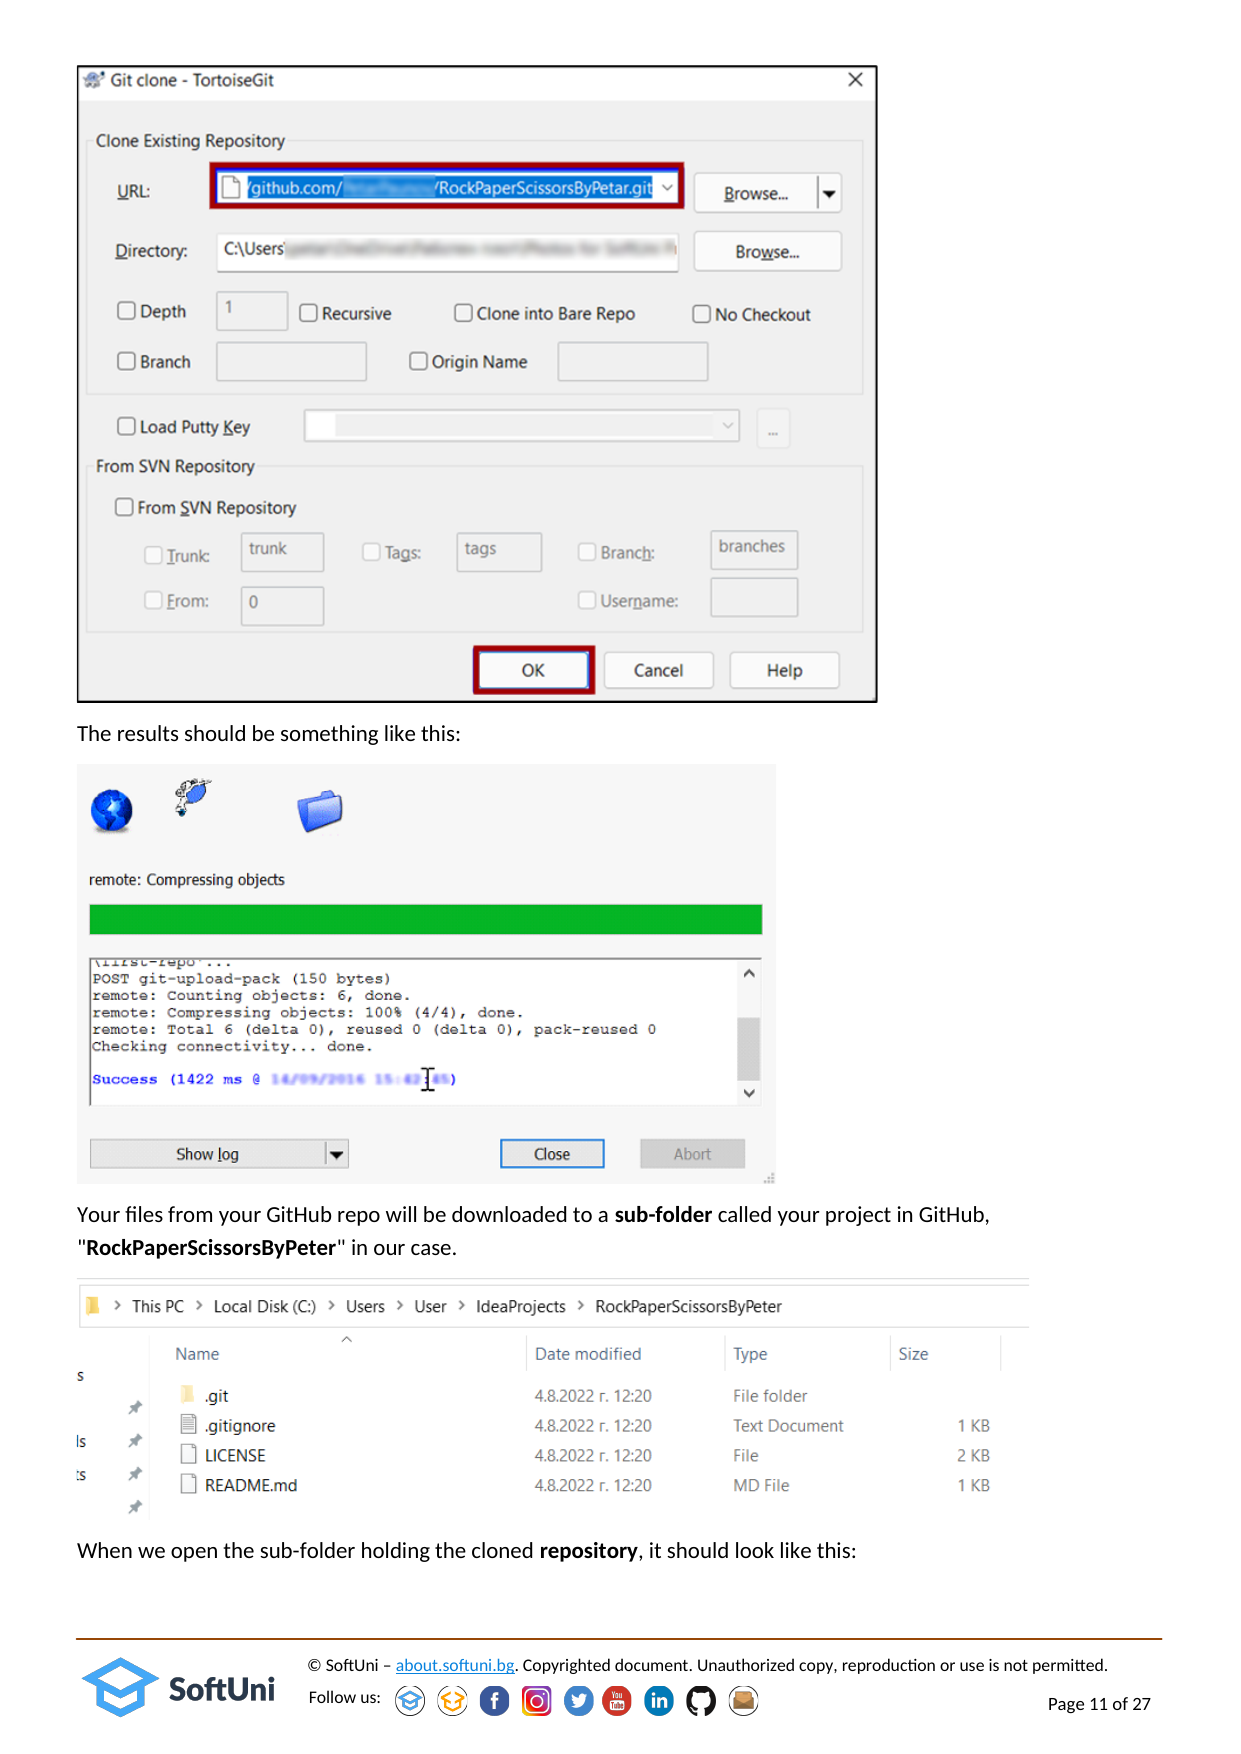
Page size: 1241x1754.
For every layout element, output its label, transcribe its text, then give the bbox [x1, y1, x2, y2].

picture [75, 1651, 281, 1723]
picture [437, 1686, 468, 1716]
text Your files from your GitHub repo will be downloaded to a sub-folder called your project in GitHub, "RockPaperScissorsByPeter" in our case. [77, 1200, 1163, 1261]
picture [665, 1707, 674, 1716]
picture [76, 764, 777, 1184]
picture [564, 1686, 594, 1716]
picture [686, 1686, 716, 1716]
picture [76, 65, 878, 703]
picture [395, 1686, 425, 1716]
picture [644, 1707, 653, 1716]
picture [76, 1277, 1030, 1520]
picture [644, 1686, 651, 1694]
text The results should be something like this: [77, 719, 1163, 747]
picture [479, 1686, 510, 1716]
picture [728, 1686, 759, 1716]
picture [602, 1686, 632, 1716]
picture [658, 1698, 667, 1707]
picture [522, 1686, 552, 1716]
text When we open the sub-folder holding the cloned repository, it should look like this: [77, 1536, 1163, 1564]
picture [667, 1686, 674, 1694]
